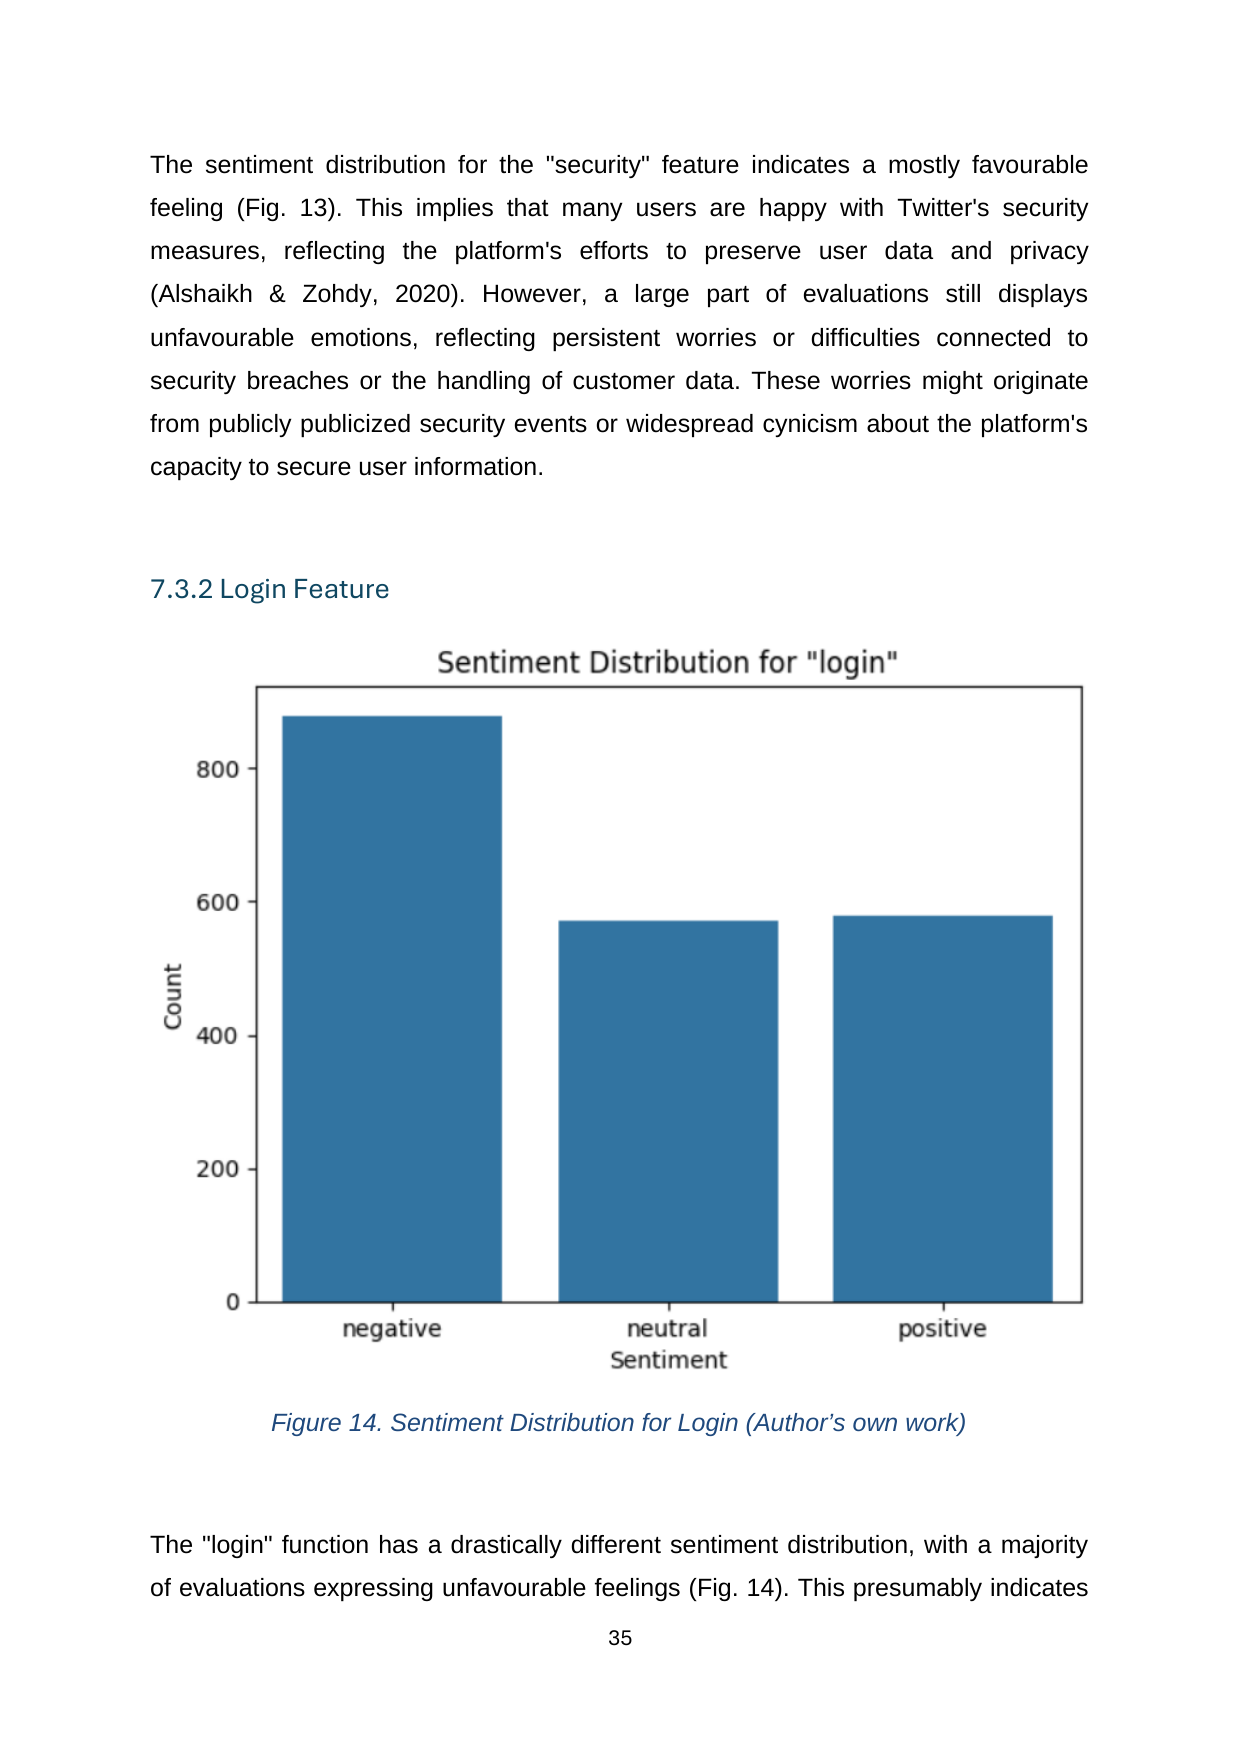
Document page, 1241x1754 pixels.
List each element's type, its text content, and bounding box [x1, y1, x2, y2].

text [150, 1530, 1090, 1602]
subtitle 7.3.2 Login Feature [150, 571, 1090, 607]
text The sentiment distribution for the "security" feature indicates a mostly favourable feeling (Fig. 13). This implies that many users are happy with Twitter's security measures, reflecting the platform's efforts to preserve user data and privacy (Alshaikh & Zohdy, 2020). However, a large part of evaluations still displays unfavourable emotions, reflecting persistent worries or difficulties connected to security breaches or the handling of customer data. These worries might originate from publicly publicized security events or widespread cynicism about the platform's capacity to secure user information. [150, 150, 1090, 481]
picture [150, 633, 1091, 1377]
text Figure 14. Sentiment Distribution for Login (Author’s own work) [150, 1408, 1090, 1436]
